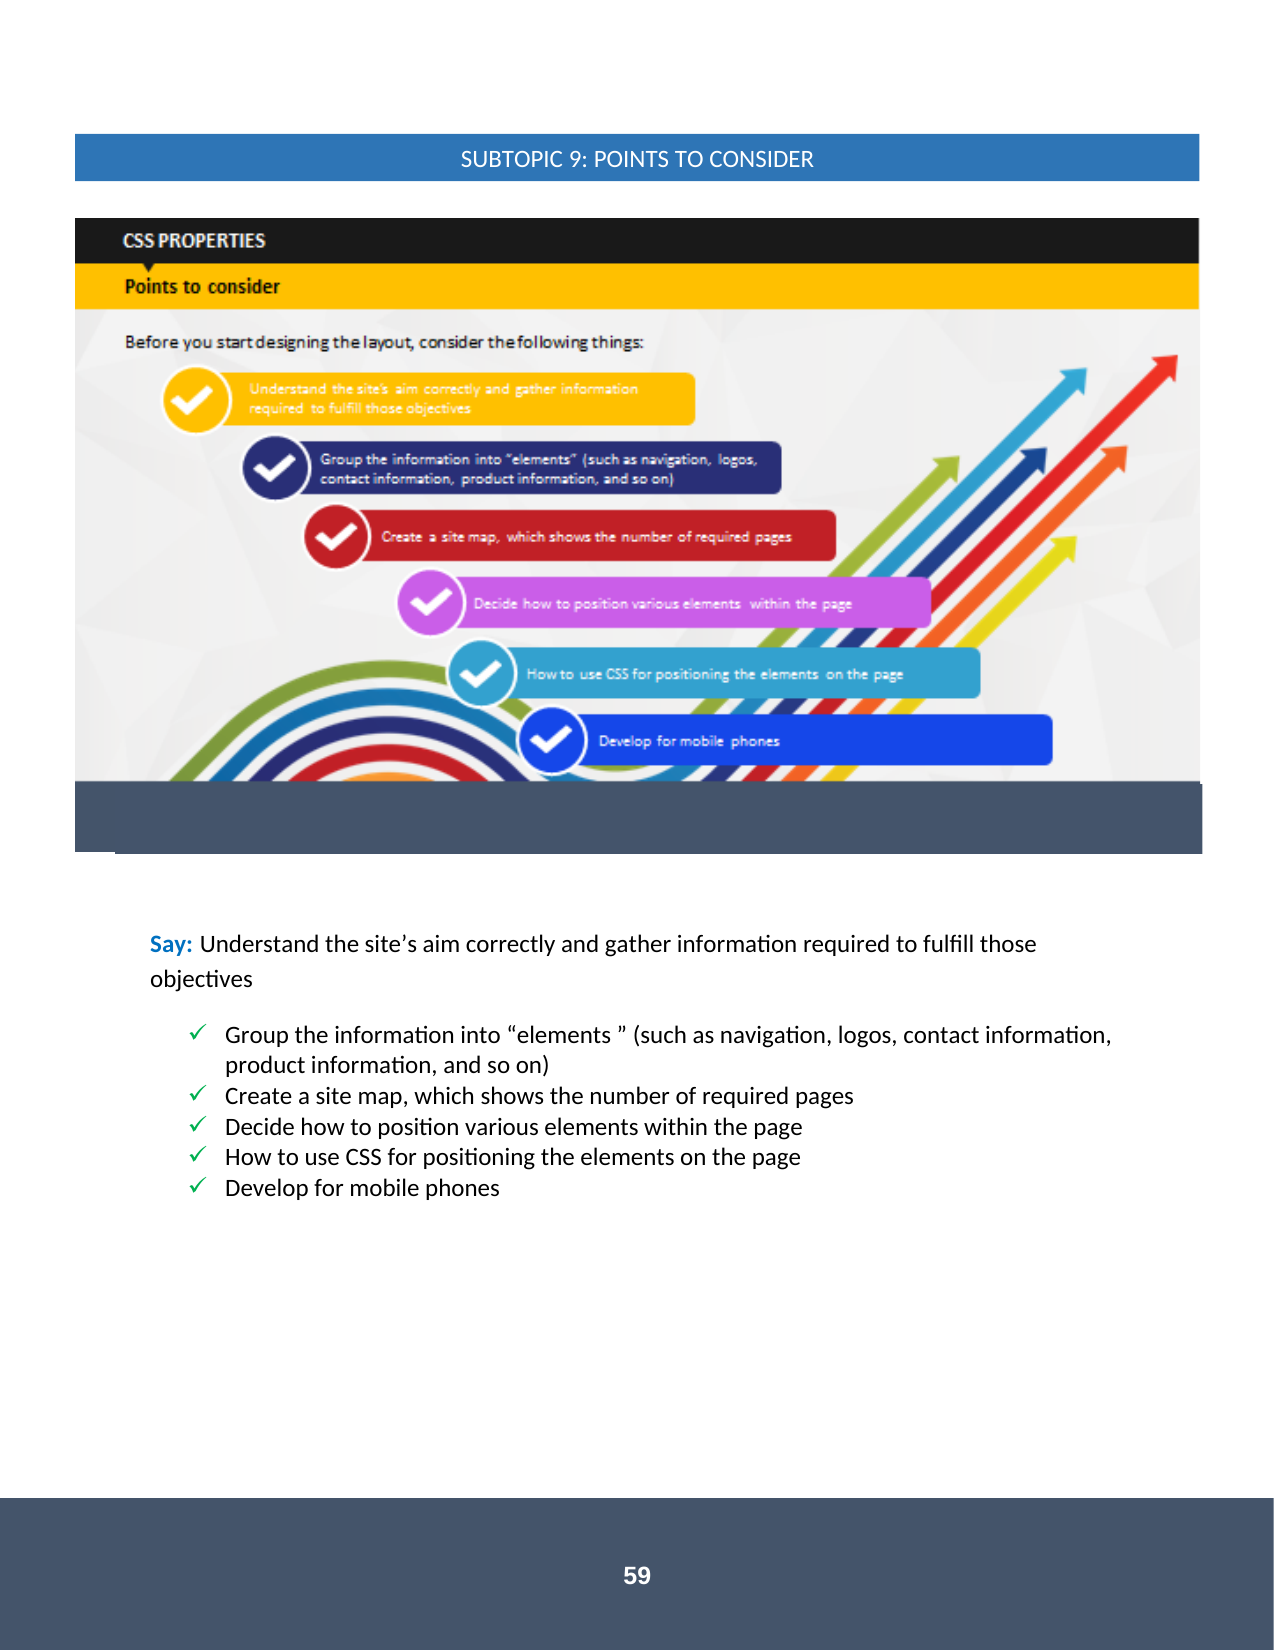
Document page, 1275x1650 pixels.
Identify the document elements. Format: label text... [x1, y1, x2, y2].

text Say: Understand the site’s aim correctly and gather information required to fulfill those objectives [150, 928, 1125, 994]
list Develop for mobile phones [187, 1172, 1125, 1202]
list How to use CSS for positioning the elements on the page [187, 1141, 1125, 1172]
picture [75, 218, 1203, 854]
list Group the information into “elements ” (such as navigation, logos, contact information, product information, and so on) [187, 1019, 1125, 1080]
list Decide how to position various elements within the page [187, 1111, 1125, 1141]
list Create a site map, which shows the number of required pages [187, 1080, 1125, 1111]
